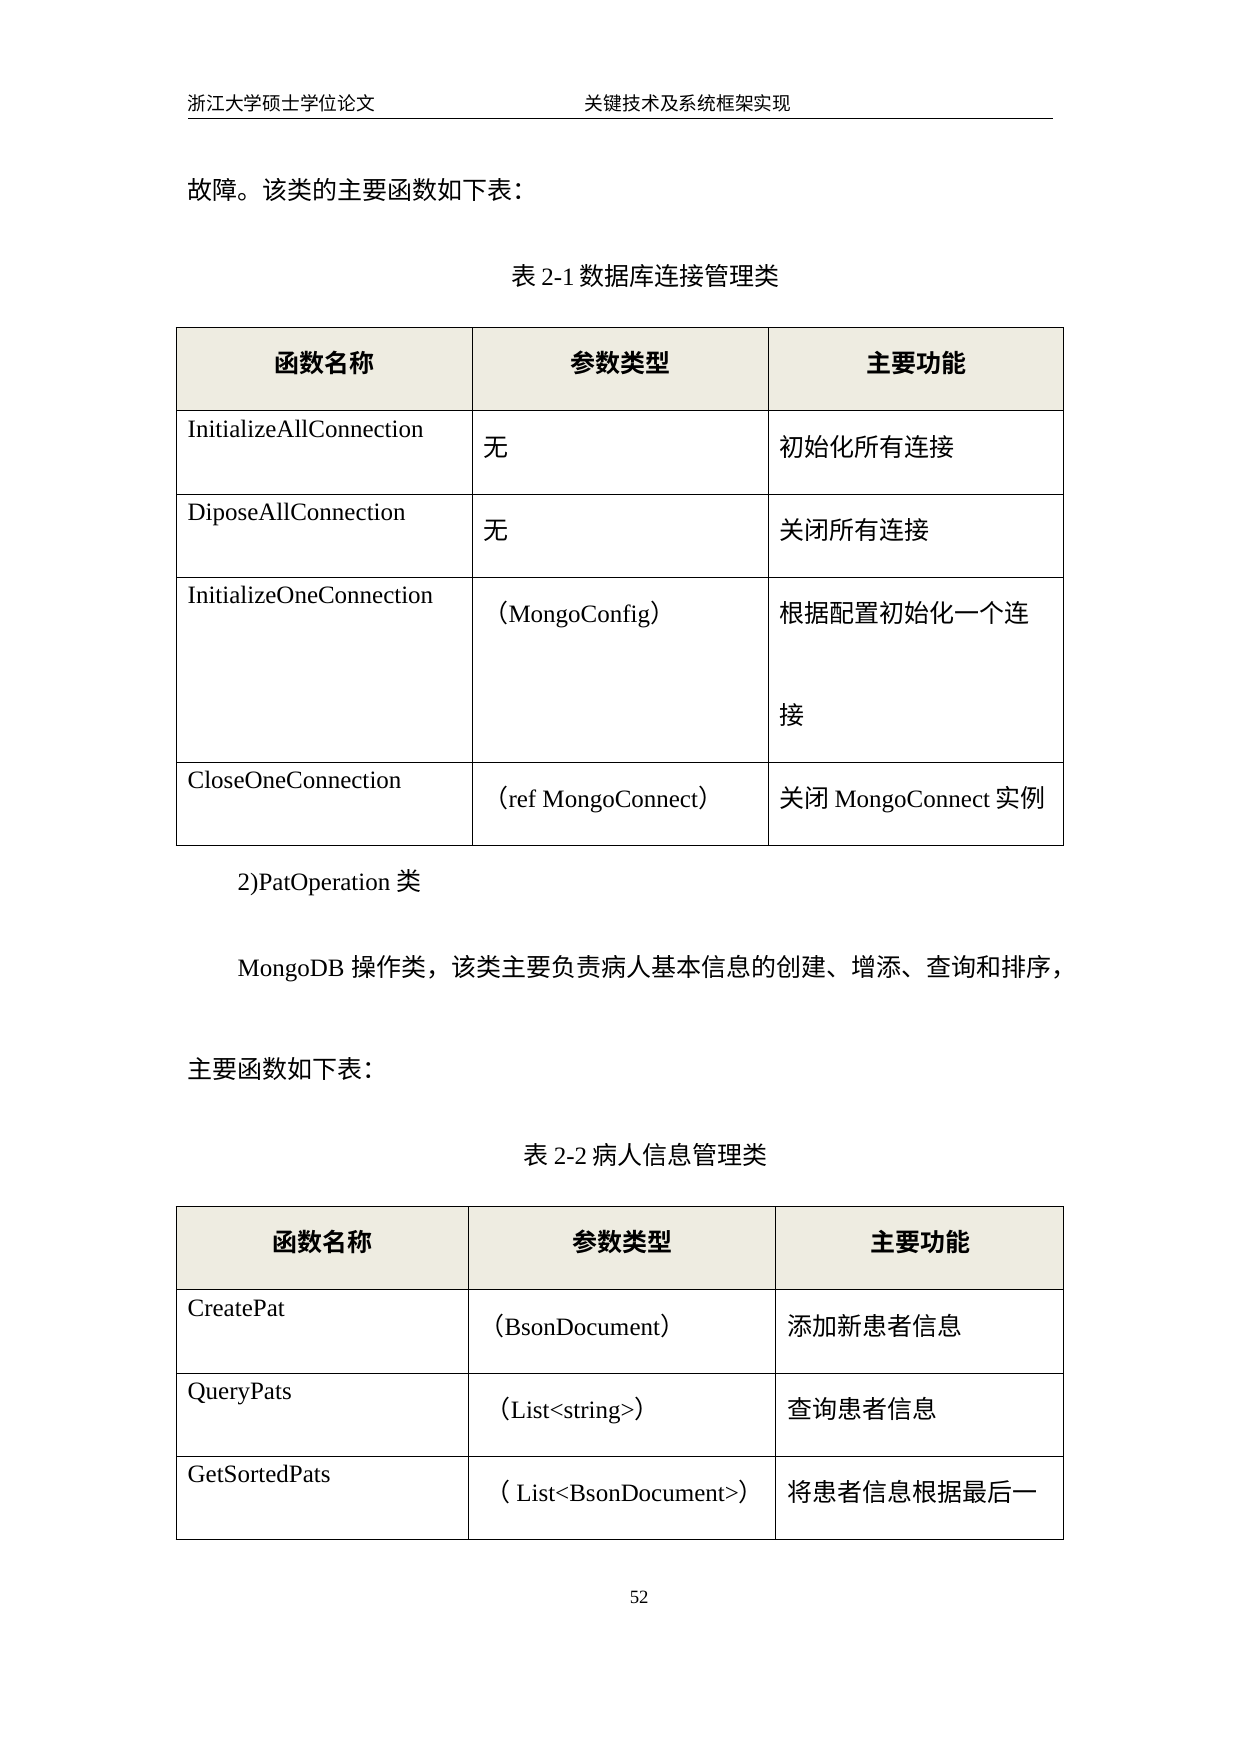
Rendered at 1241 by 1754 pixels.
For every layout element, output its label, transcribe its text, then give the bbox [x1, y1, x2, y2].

table_cell GetSortedPats [177, 1457, 468, 1539]
table_cell 关闭MongoConnect实例 [769, 763, 1063, 845]
table_cell 无 [473, 411, 768, 493]
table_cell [776, 1457, 1063, 1539]
table_cell （MongoConfig） [473, 578, 768, 762]
table_header 参数类型 [469, 1207, 775, 1289]
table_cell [469, 1457, 775, 1539]
table_cell InitializeAllConnection [177, 411, 472, 493]
table_cell （BsonDocument） [469, 1290, 775, 1372]
table_cell （ref MongoConnect） [473, 763, 768, 845]
text 表2-2病人信息管理类 [187, 1120, 1053, 1188]
table_cell InitializeOneConnection [177, 578, 472, 762]
table_cell 根据配置初始化一个连接 [769, 578, 1063, 762]
table_cell 初始化所有连接 [769, 411, 1063, 493]
table_cell 无 [473, 495, 768, 577]
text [187, 155, 1053, 223]
table_header 主要功能 [769, 328, 1063, 410]
text 2)PatOperation 类 [187, 846, 1053, 914]
table_cell （List<string>） [469, 1374, 775, 1456]
table_header 函数名称 [177, 1207, 468, 1289]
table_header 参数类型 [473, 328, 768, 410]
table_cell CloseOneConnection [177, 763, 472, 845]
text 表2-1数据库连接管理类 [187, 241, 1053, 309]
text MongoDB 操作类，该类主要负责病人基本信息的创建、增添、查询和排序，主要函数如下表： [187, 932, 1053, 1102]
table_cell 查询患者信息 [776, 1374, 1063, 1456]
table_cell QueryPats [177, 1374, 468, 1456]
table_cell DiposeAllConnection [177, 495, 472, 577]
table_cell 添加新患者信息 [776, 1290, 1063, 1372]
table_header 函数名称 [177, 328, 472, 410]
table_cell CreatePat [177, 1290, 468, 1372]
table_cell 关闭所有连接 [769, 495, 1063, 577]
table_header 主要功能 [776, 1207, 1063, 1289]
